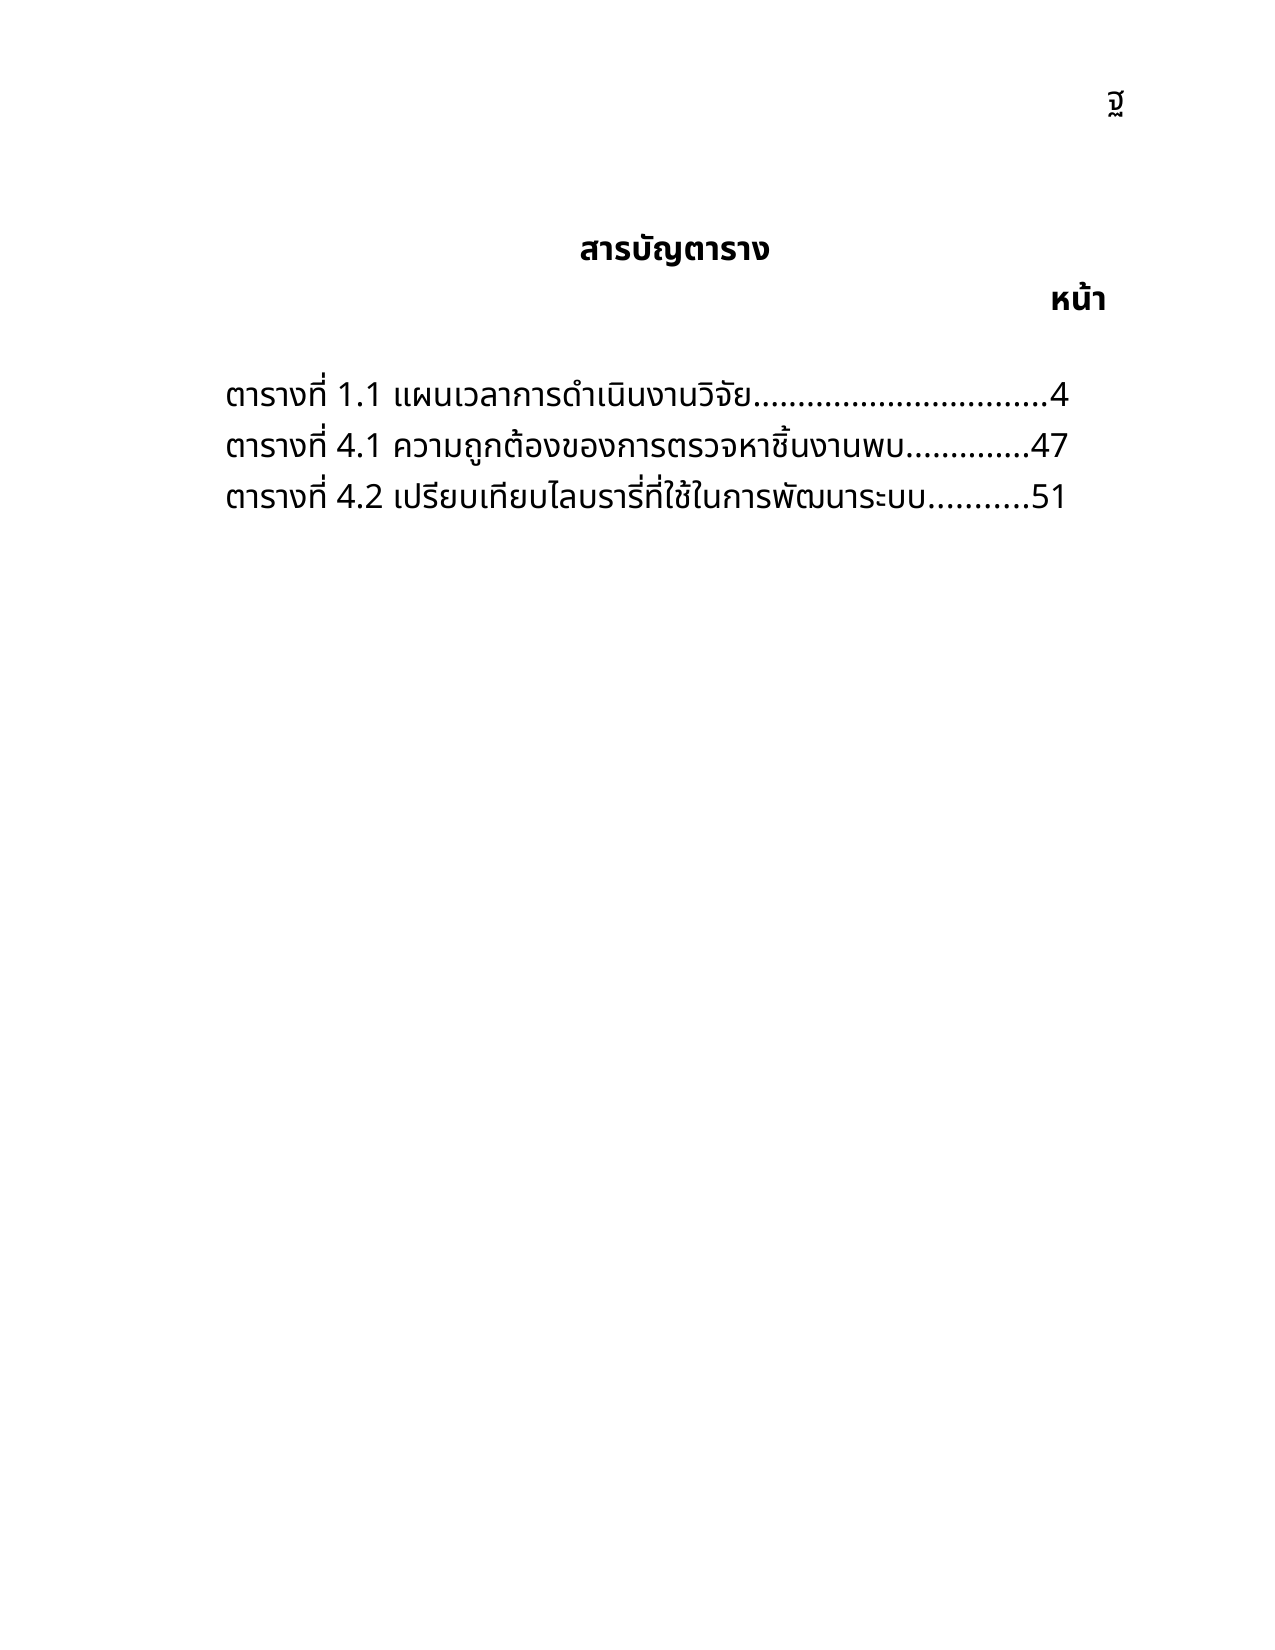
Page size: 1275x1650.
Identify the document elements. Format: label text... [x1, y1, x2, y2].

text ตารางที่ 4.1 ความถูกต้องของการตรวจหาชิ้นงานพบ 47 [225, 422, 1125, 472]
text หน้า [225, 275, 1125, 326]
text สารบัญตาราง [225, 225, 1125, 275]
text ตารางที่ 4.2 เปรียบเทียบไลบรารี่ที่ใช้ในการพัฒนาระบบ 51 [225, 472, 1125, 523]
text ตารางที่ 1.1 แผนเวลาการดำเนินงานวิจัย 4 [225, 371, 1125, 422]
